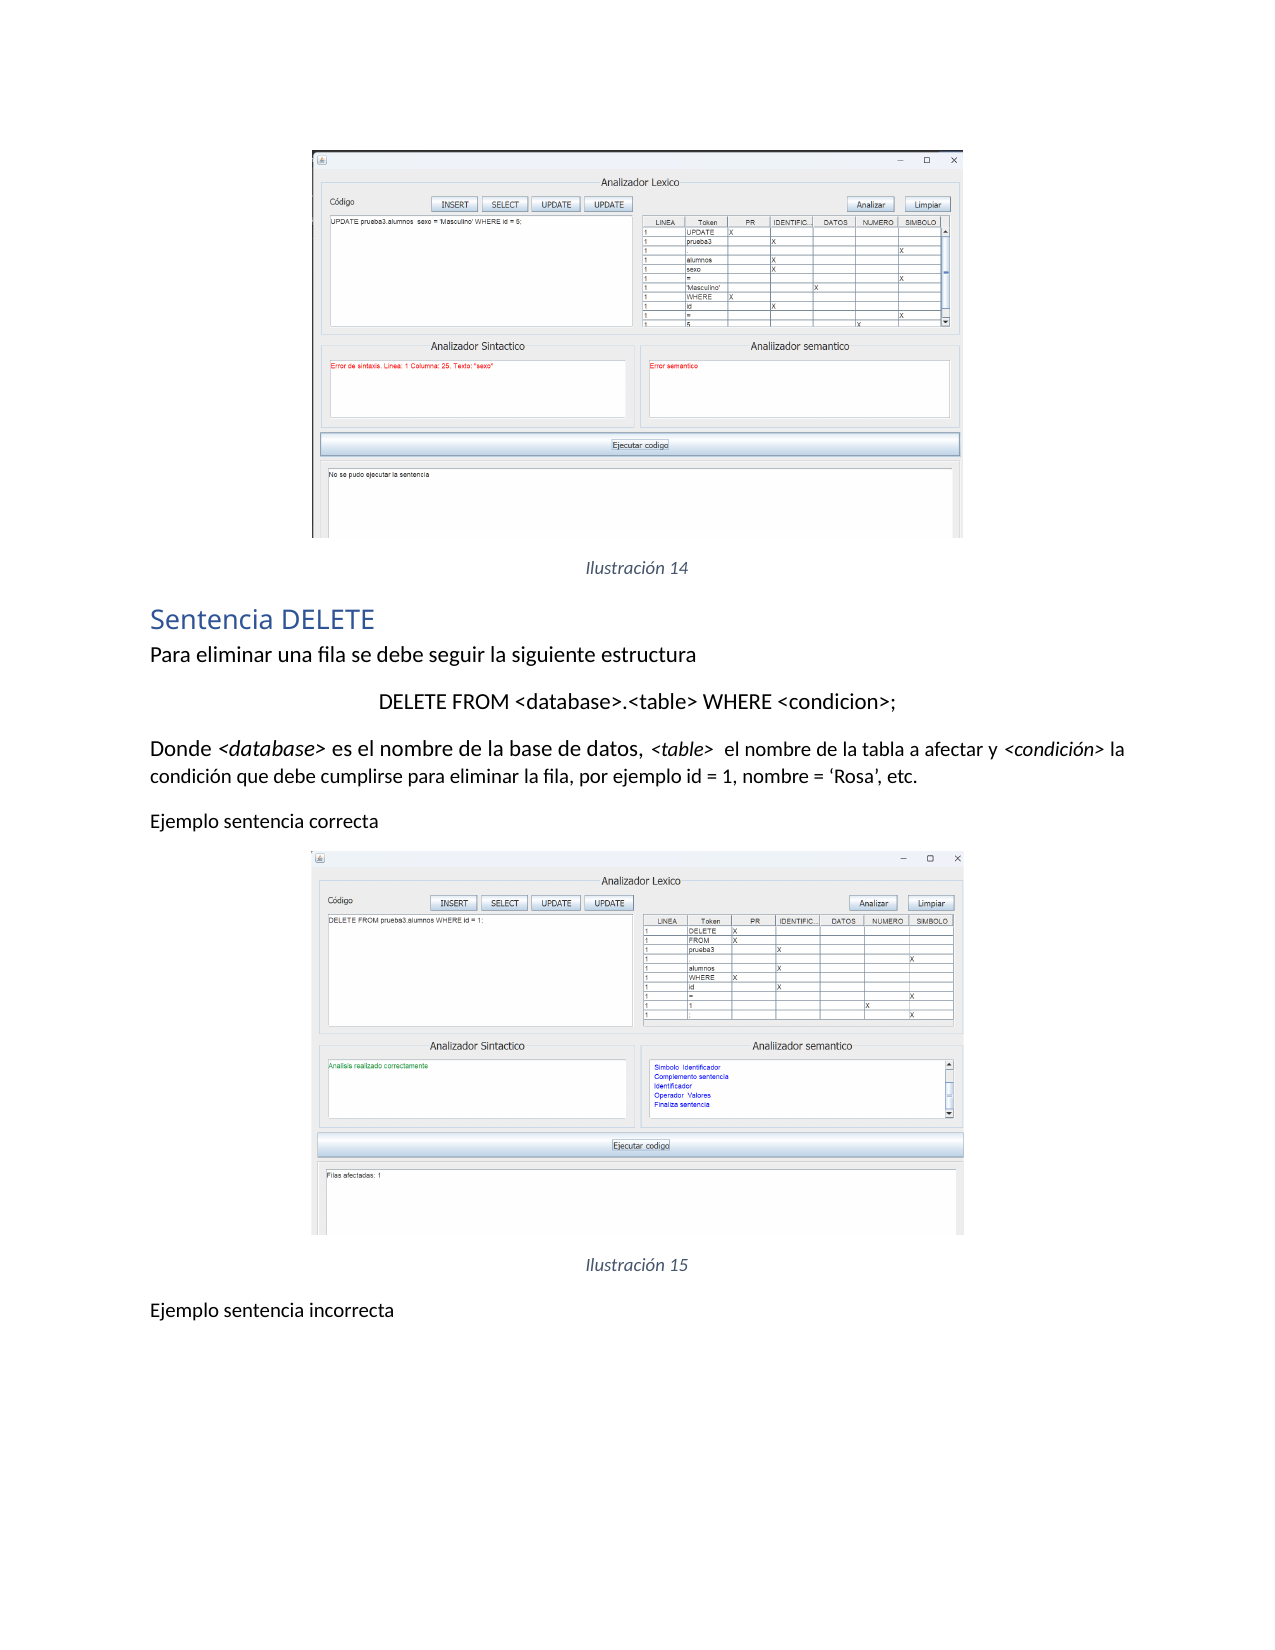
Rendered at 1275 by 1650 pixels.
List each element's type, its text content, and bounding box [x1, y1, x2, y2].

text Ejemplo sentencia incorrecta [150, 1297, 1125, 1322]
picture [311, 851, 964, 1235]
subtitle Sentencia DELETE [150, 600, 1125, 637]
text DELETE FROM <database>.<table> WHERE <condicion>; [150, 687, 1125, 715]
text Ejemplo sentencia correcta [150, 808, 1125, 833]
text Donde <database> es el nombre de la base de datos, <table> el nombre de la tabla a afectar y <condición> la condición que debe cumplirse para eliminar la fila, por ejemplo id = 1, nombre = ‘Rosa’, etc. [150, 734, 1125, 789]
picture [312, 150, 963, 538]
text Para eliminar una fila se debe seguir la siguiente estructura [150, 640, 1125, 668]
